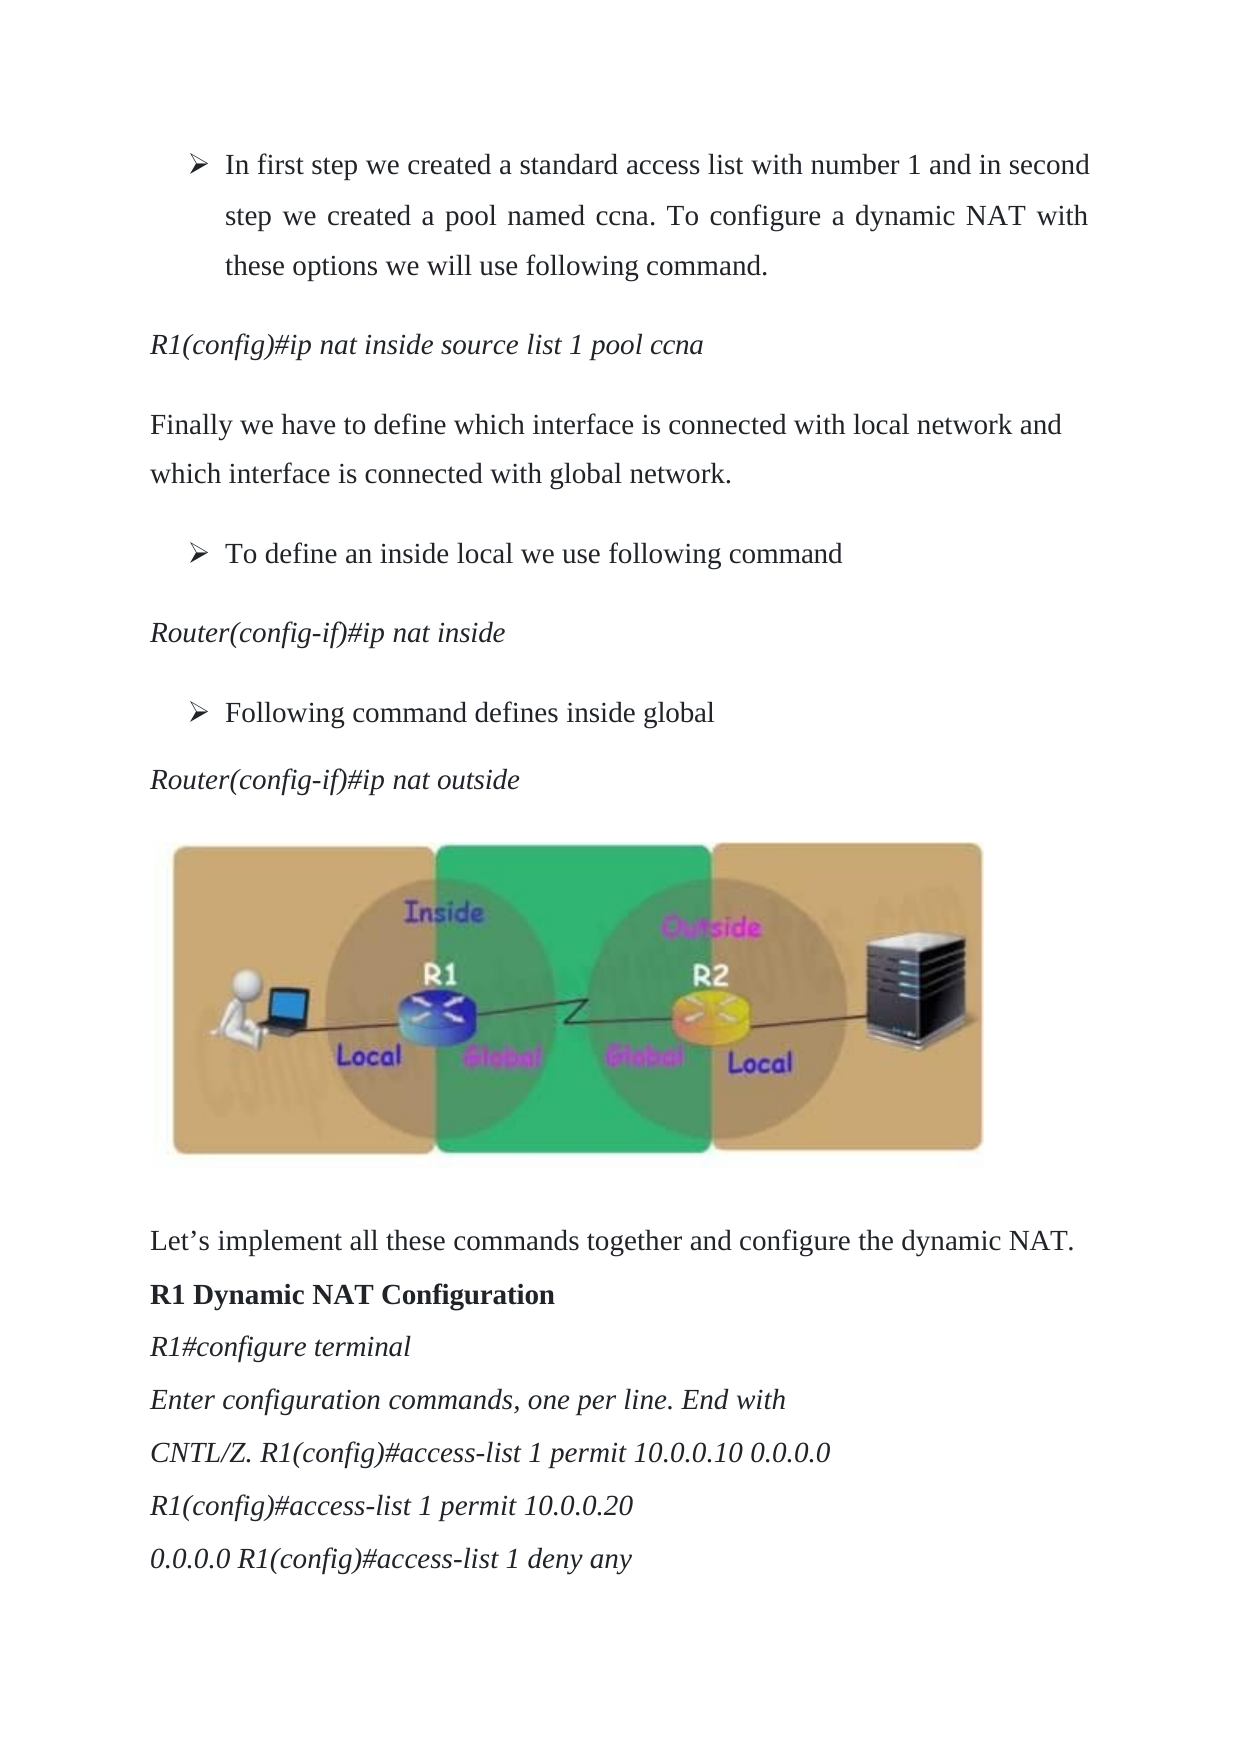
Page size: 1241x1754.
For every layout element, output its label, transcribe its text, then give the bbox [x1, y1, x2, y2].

list To define an inside local we use following command [187, 536, 1211, 569]
list Following command defines inside global [187, 695, 1211, 729]
text Router(config-if)#ip nat outside [150, 762, 1211, 796]
text R1(config)#ip nat inside source list 1 pool ccna [150, 327, 1211, 361]
text R1#configure terminal [150, 1329, 1211, 1363]
picture [153, 842, 985, 1169]
text Finally we have to define which interface is connected with local network and which interface is connected with global network. [150, 407, 1094, 490]
text R1 Dynamic NAT Configuration [150, 1277, 1211, 1310]
text Let’s implement all these commands together and configure the dynamic NAT. [150, 1223, 1211, 1257]
text Enter configuration commands, one per line. End with CNTL/Z. R1(config)#access-list 1 permit 10.0.0.10 0.0.0.0 [150, 1382, 896, 1468]
text R1(config)#access-list 1 permit 10.0.0.20 0.0.0.0 R1(config)#access-list 1 deny any [150, 1488, 721, 1574]
list In first step we created a standard access list with number 1 and in second step we created a pool named ccna. To configure a dynamic NAT with these options we will use following command. [187, 147, 1090, 282]
text Router(config-if)#ip nat inside [150, 615, 1211, 649]
